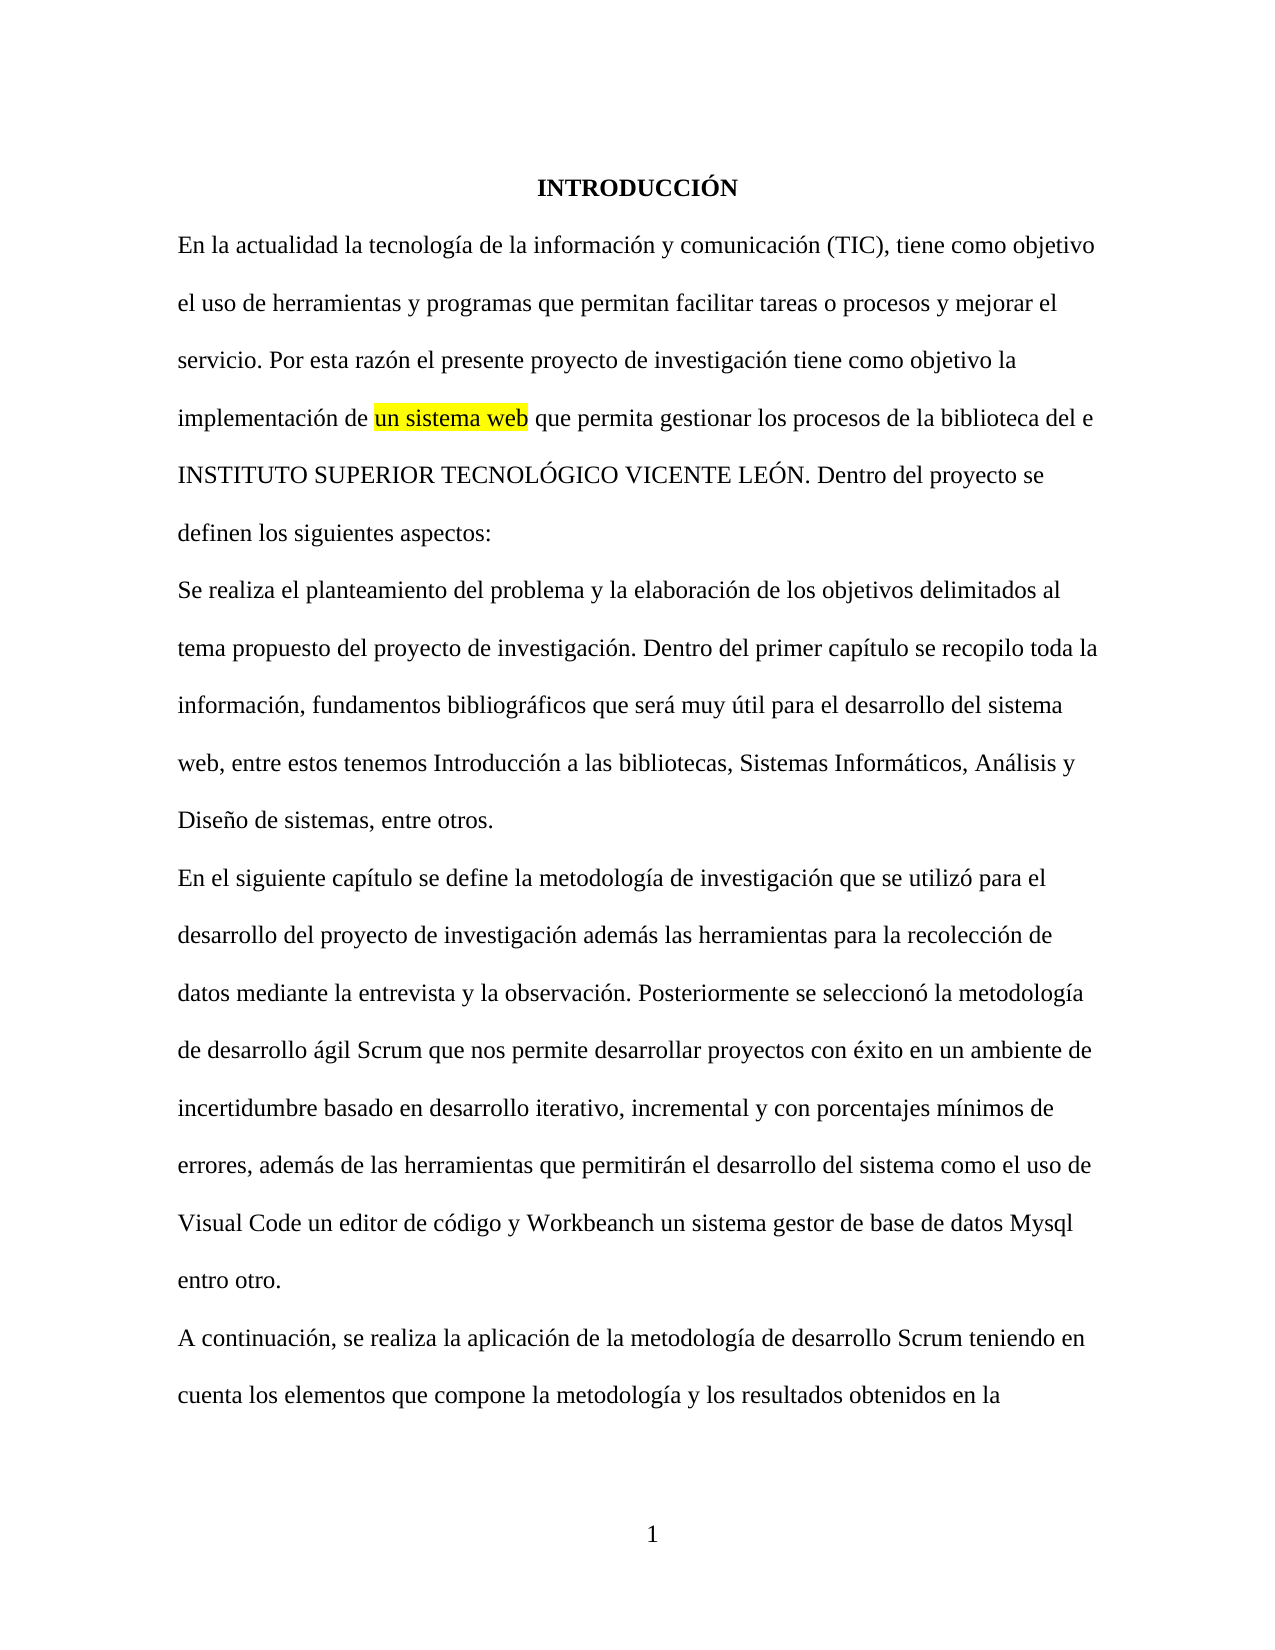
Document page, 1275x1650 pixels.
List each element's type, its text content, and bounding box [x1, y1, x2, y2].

text Se realiza el planteamiento del problema y la elaboración de los objetivos delimitados al tema propuesto del proyecto de investigación. Dentro del primer capítulo se recopilo toda la información, fundamentos bibliográficos que será muy útil para el desarrollo del sistema web, entre estos tenemos Introducción a las bibliotecas, Sistemas Informáticos, Análisis y Diseño de sistemas, entre otros. [177, 575, 1098, 834]
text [177, 1323, 1098, 1409]
text En el siguiente capítulo se define la metodología de investigación que se utilizó para el desarrollo del proyecto de investigación además las herramientas para la recolección de datos mediante la entrevista y la observación. Posteriormente se seleccionó la metodología de desarrollo ágil Scrum que nos permite desarrollar proyectos con éxito en un ambiente de incertidumbre basado en desarrollo iterativo, incremental y con porcentajes mínimos de errores, además de las herramientas que permitirán el desarrollo del sistema como el uso de Visual Code un editor de código y Workbeanch un sistema gestor de base de datos Mysql entro otro. [177, 863, 1098, 1294]
text En la actualidad la tecnología de la información y comunicación (TIC), tiene como objetivo el uso de herramientas y programas que permitan facilitar tareas o procesos y mejorar el servicio. Por esta razón el presente proyecto de investigación tiene como objetivo la implementación de un sistema web que permita gestionar los procesos de la biblioteca del e INSTITUTO SUPERIOR TECNOLÓGICO VICENTE LEÓN. Dentro del proyecto se definen los siguientes aspectos: [177, 230, 1098, 546]
subtitle INTRODUCCIÓN [177, 173, 1098, 201]
